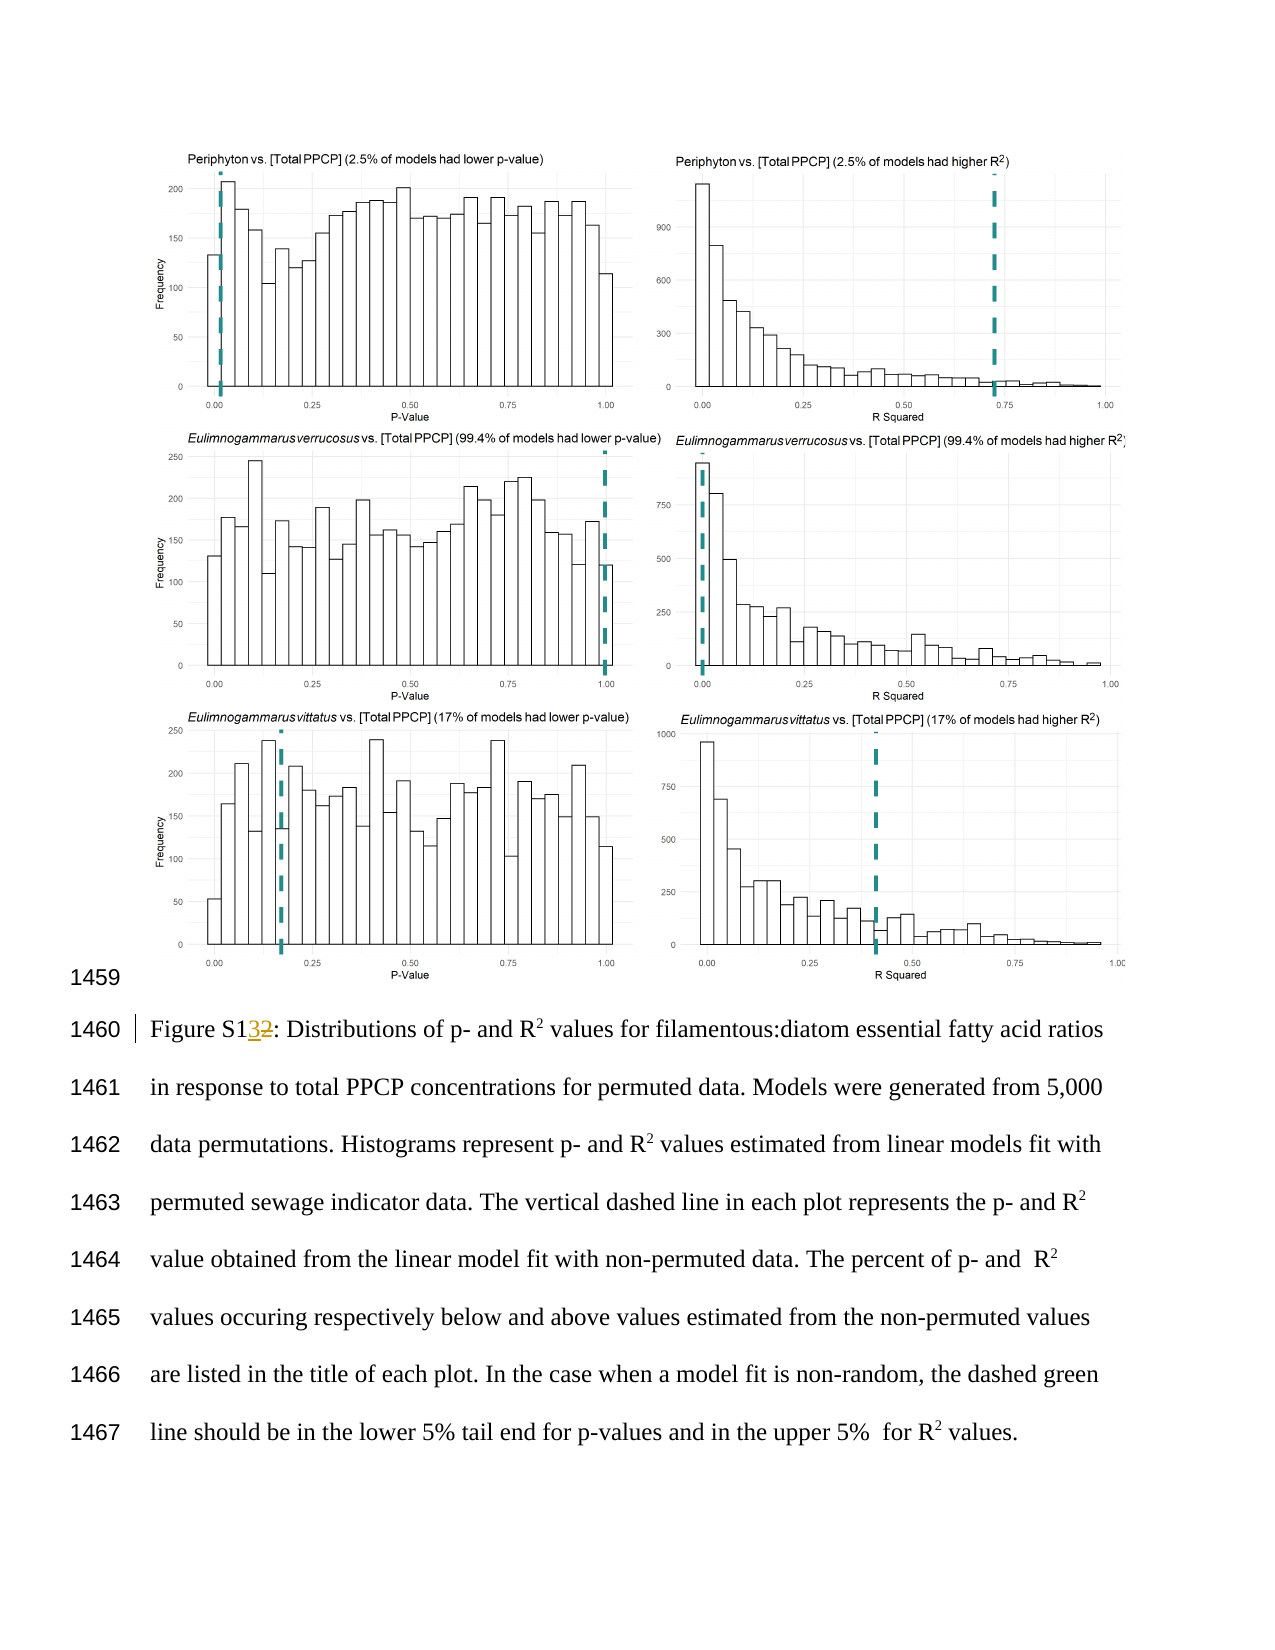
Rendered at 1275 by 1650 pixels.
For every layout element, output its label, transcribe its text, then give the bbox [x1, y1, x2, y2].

text Figure S1: Distributions of p- and R2 values for filamentous:diatom essential fatty acid ratios in response to total PPCP concentrations for permuted data. Models were generated from 5,000 data permutations. Histograms represent p- and R2 values estimated from linear models fit with permuted sewage indicator data. The vertical dashed line in each plot represents the p- and R2 value obtained from the linear model fit with non-permuted data. The percent of p- and R2 values occuring respectively below and above values estimated from the non-permuted values are listed in the title of each plot. In the case when a model fit is non-random, the dashed green line should be in the lower 5% tail end for p-values and in the upper 5% for R2 values. [150, 1014, 1125, 1446]
picture [150, 150, 1125, 986]
